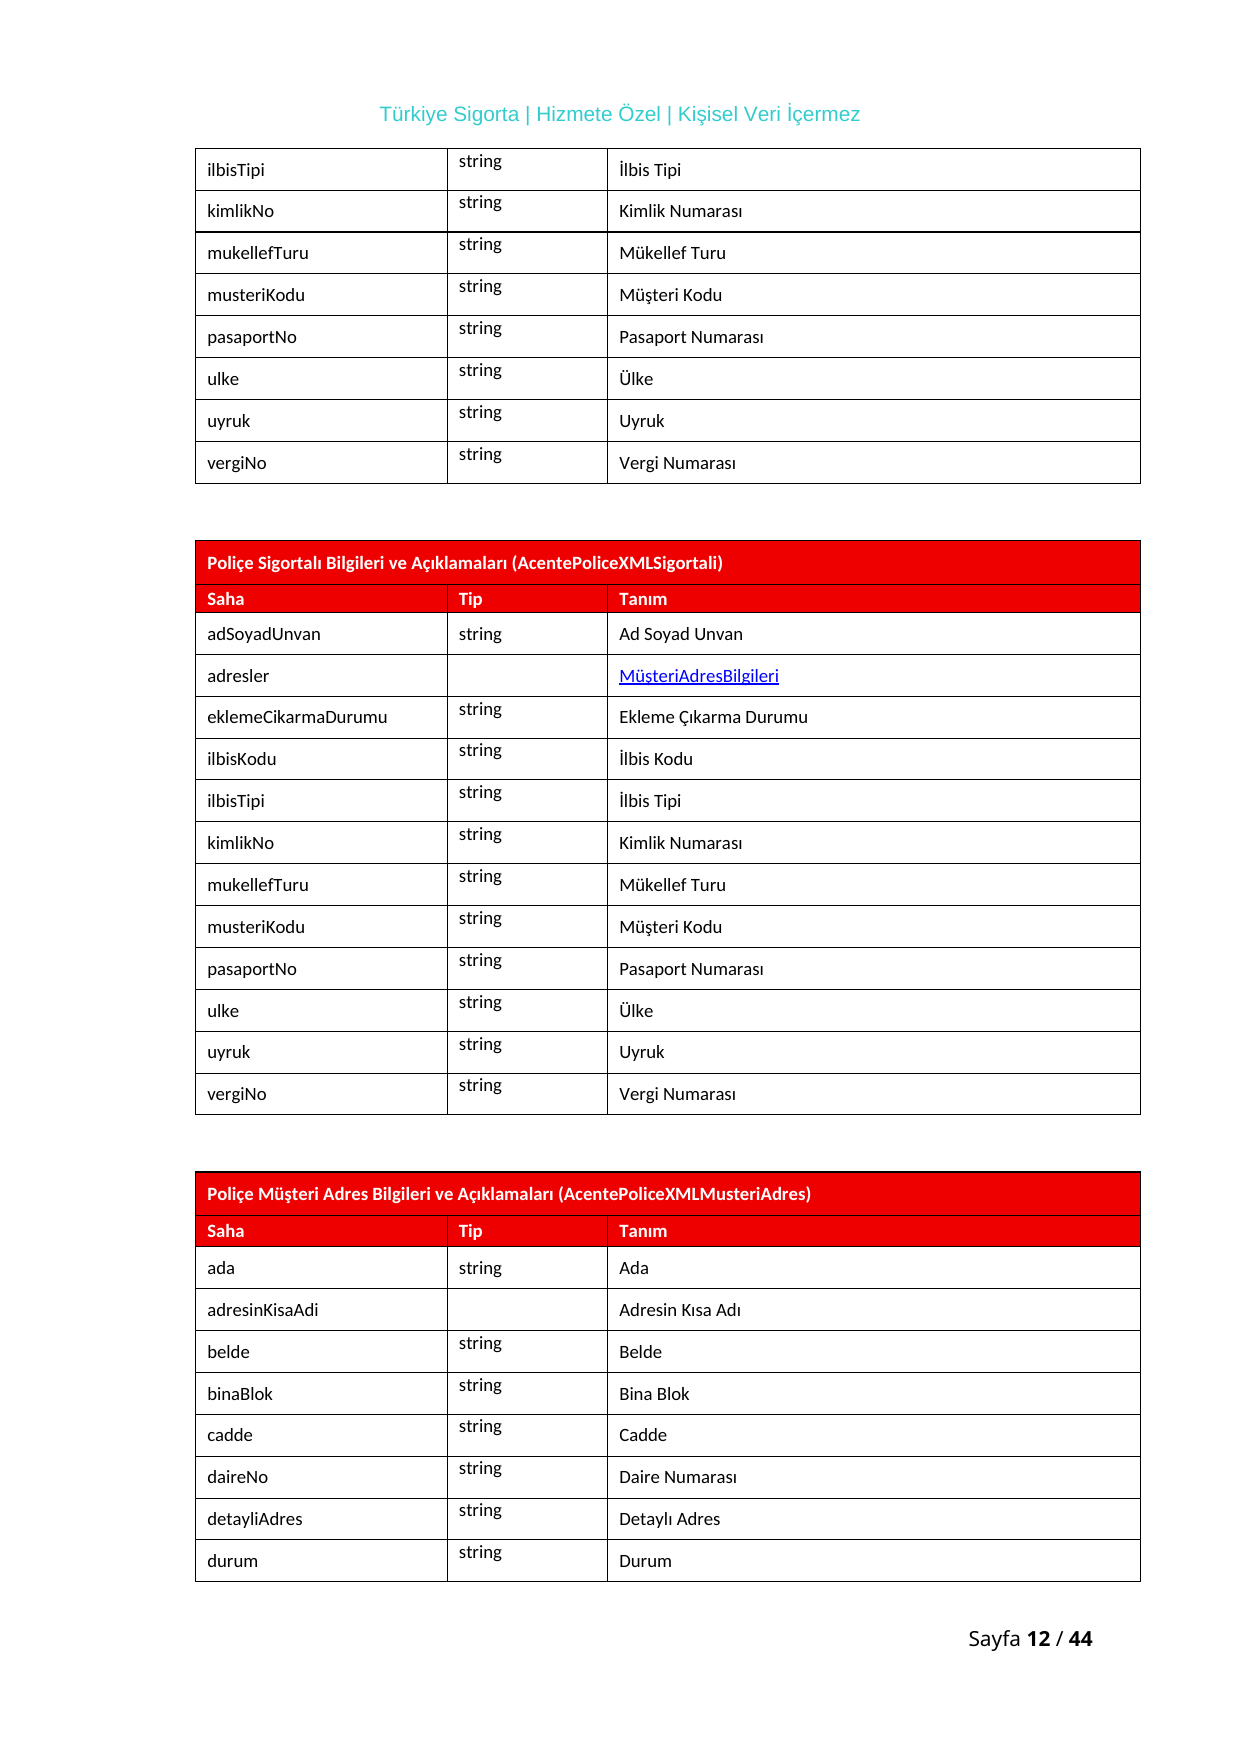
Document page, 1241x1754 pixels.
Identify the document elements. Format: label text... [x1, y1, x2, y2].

table_cell Bina Blok [608, 1373, 1140, 1414]
table_cell musteriKodu [196, 274, 447, 315]
table_cell Saha [196, 585, 447, 612]
table_cell ilbisKodu [196, 739, 447, 779]
table_cell string [448, 906, 607, 947]
table_cell string [448, 358, 607, 399]
table_cell string [448, 1499, 607, 1539]
table_cell vergiNo [196, 1074, 447, 1114]
table_cell vergiNo [196, 442, 447, 483]
table_cell Adresin Kısa Adı [608, 1289, 1140, 1330]
table_cell Ülke [608, 358, 1140, 399]
table_cell Vergi Numarası [608, 442, 1140, 483]
table_cell cadde [196, 1415, 447, 1456]
table_cell string [448, 780, 607, 821]
table_cell string [448, 191, 607, 231]
table_cell string [448, 316, 607, 357]
table_cell kimlikNo [196, 822, 447, 863]
table_cell eklemeCikarmaDurumu [196, 697, 447, 737]
table_cell ulke [196, 990, 447, 1031]
table_cell ada [196, 1247, 447, 1288]
table_cell Durum [608, 1540, 1140, 1581]
table_cell string [448, 948, 607, 989]
table_cell uyruk [196, 1032, 447, 1072]
table_header Poliçe Sigortalı Bilgileri ve Açıklamaları (AcentePoliceXMLSigortali) [196, 541, 1140, 584]
table_cell İlbis Kodu [608, 739, 1140, 779]
table_cell kimlikNo [196, 191, 447, 231]
table_cell Daire Numarası [608, 1457, 1140, 1497]
table_cell İlbis Tipi [608, 780, 1140, 821]
table_cell Pasaport Numarası [608, 948, 1140, 989]
table_cell string [448, 1415, 607, 1456]
table_cell ulke [196, 358, 447, 399]
table_cell adresler [196, 655, 447, 696]
table_cell adresinKisaAdi [196, 1289, 447, 1330]
table_cell Vergi Numarası [608, 1074, 1140, 1114]
table_cell Mükellef Turu [608, 233, 1140, 273]
table_cell string [448, 274, 607, 315]
table_cell string [448, 990, 607, 1031]
table_cell string [448, 822, 607, 863]
table_cell string [448, 1331, 607, 1372]
table_cell durum [196, 1540, 447, 1581]
table_cell Müşteri Kodu [608, 906, 1140, 947]
table_cell Pasaport Numarası [608, 316, 1140, 357]
table_cell [448, 1289, 607, 1330]
table_cell Belde [608, 1331, 1140, 1372]
table_cell binaBlok [196, 1373, 447, 1414]
table_cell ilbisTipi [196, 780, 447, 821]
table_cell string [448, 864, 607, 905]
table_cell detayliAdres [196, 1499, 447, 1539]
table_cell Ekleme Çıkarma Durumu [608, 697, 1140, 737]
table_cell Tip [448, 1216, 607, 1246]
table_cell string [448, 1032, 607, 1072]
table_cell string [448, 400, 607, 441]
table_cell adSoyadUnvan [196, 613, 447, 654]
table_cell pasaportNo [196, 948, 447, 989]
table_cell musteriKodu [196, 906, 447, 947]
table_cell string [448, 697, 607, 737]
table_cell Tanım [608, 1216, 1140, 1246]
table_cell Mükellef Turu [608, 864, 1140, 905]
table_cell daireNo [196, 1457, 447, 1497]
table_cell mukellefTuru [196, 233, 447, 273]
table_cell string [448, 613, 607, 654]
table_cell MüşteriAdresBilgileri [608, 655, 1140, 696]
table_cell Cadde [608, 1415, 1140, 1456]
table_cell string [448, 1540, 607, 1581]
table_cell string [448, 233, 607, 273]
table_cell string [448, 1457, 607, 1497]
table_cell Detaylı Adres [608, 1499, 1140, 1539]
table_cell İlbis Tipi [608, 149, 1140, 189]
table_cell Müşteri Kodu [608, 274, 1140, 315]
table_cell Saha [196, 1216, 447, 1246]
table_cell uyruk [196, 400, 447, 441]
table_cell string [448, 1373, 607, 1414]
table_cell Ad Soyad Unvan [608, 613, 1140, 654]
table_cell Uyruk [608, 1032, 1140, 1072]
table_cell Tanım [608, 585, 1140, 612]
table_cell mukellefTuru [196, 864, 447, 905]
table_header Poliçe Müşteri Adres Bilgileri ve Açıklamaları (AcentePoliceXMLMusteriAdres) [196, 1173, 1140, 1215]
table_cell Ada [608, 1247, 1140, 1288]
table_cell pasaportNo [196, 316, 447, 357]
table_cell Tip [448, 585, 607, 612]
table_cell string [448, 442, 607, 483]
table_cell Uyruk [608, 400, 1140, 441]
table_cell string [448, 1247, 607, 1288]
table_cell string [448, 149, 607, 189]
table_cell ilbisTipi [196, 149, 447, 189]
table_cell string [448, 1074, 607, 1114]
table_cell Ülke [608, 990, 1140, 1031]
table_cell Kimlik Numarası [608, 822, 1140, 863]
table_cell string [448, 739, 607, 779]
table_cell belde [196, 1331, 447, 1372]
table_cell [448, 655, 607, 696]
table_cell Kimlik Numarası [608, 191, 1140, 231]
